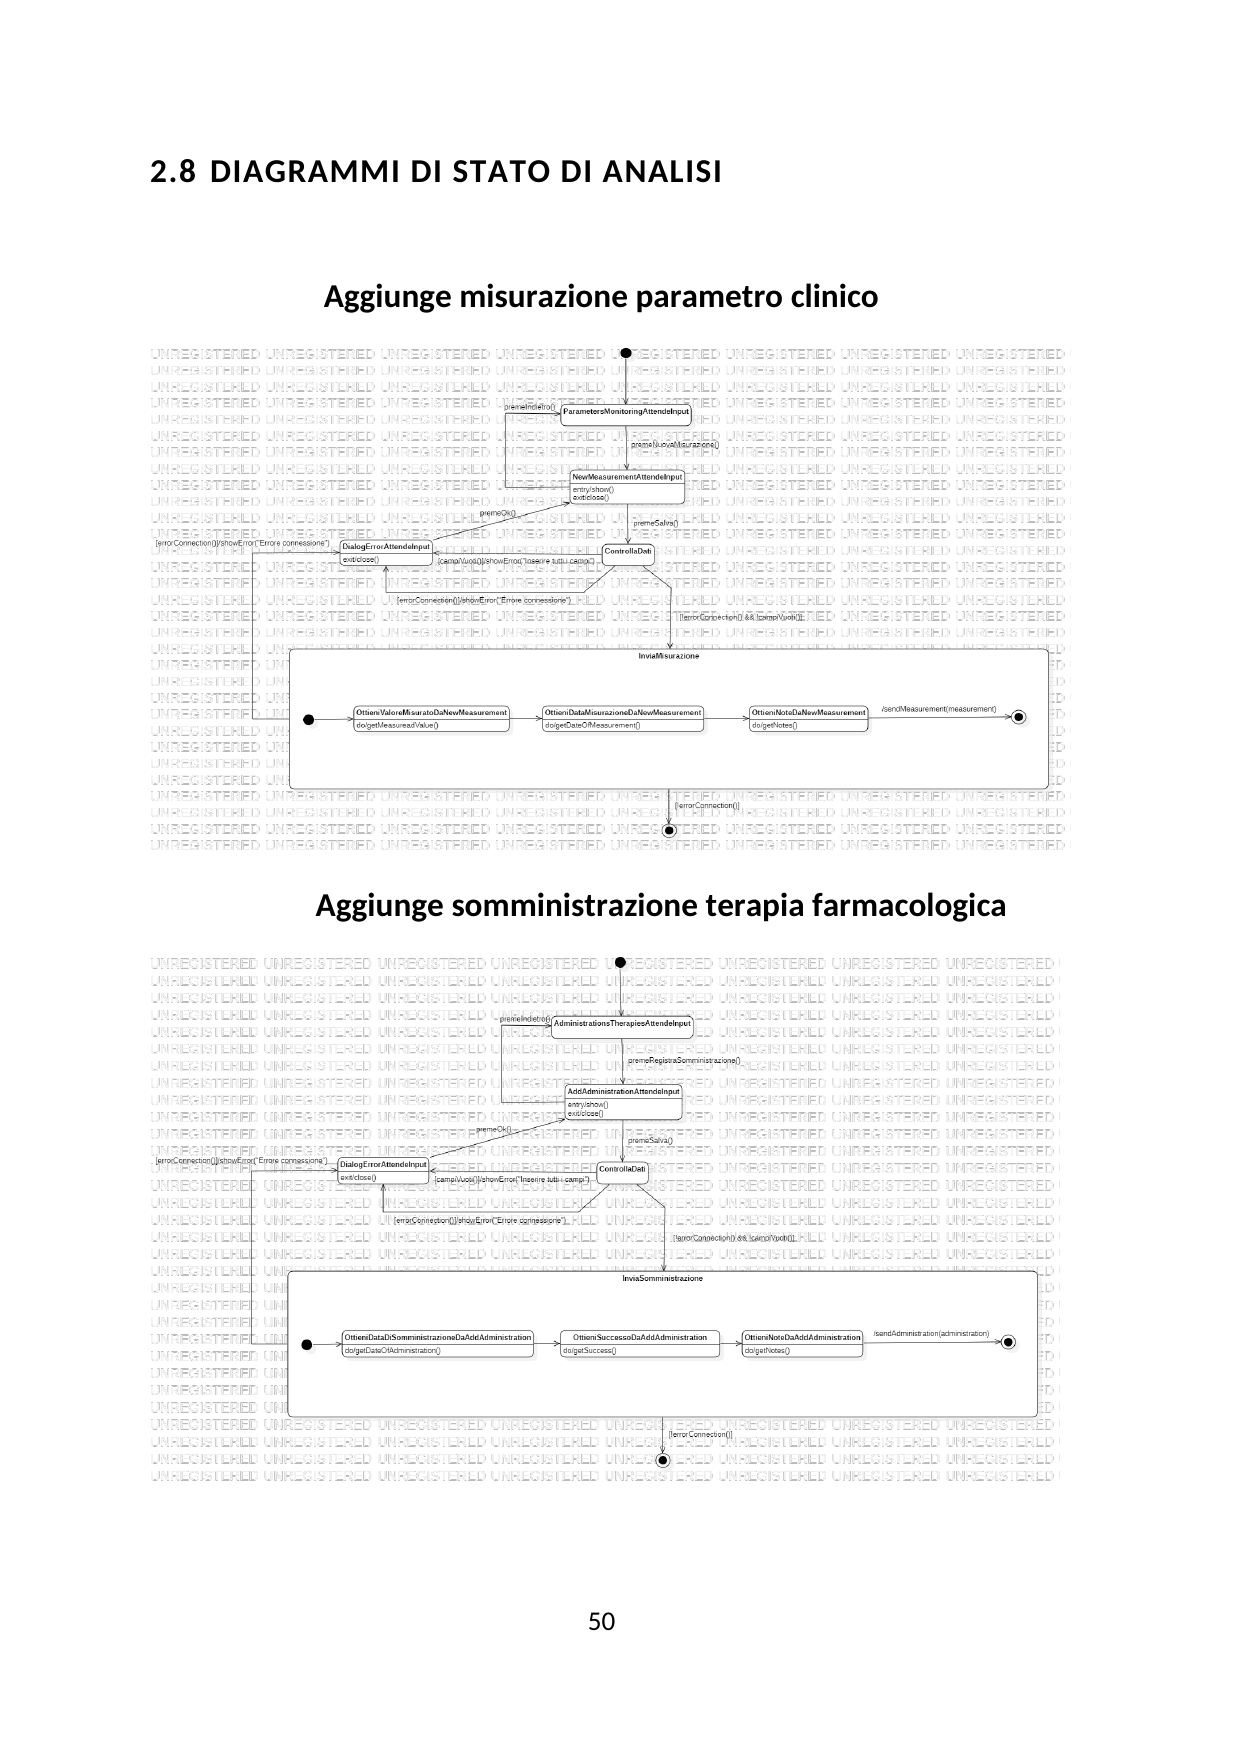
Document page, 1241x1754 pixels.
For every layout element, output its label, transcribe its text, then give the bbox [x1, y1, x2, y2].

text Aggiunge misurazione parametro clinico [150, 275, 1053, 316]
subtitle Diagrammi di stato di analisi [150, 150, 1053, 191]
picture [150, 952, 1060, 1490]
picture [150, 342, 1071, 859]
text Aggiunge somministrazione terapia farmacologica [150, 884, 1053, 925]
